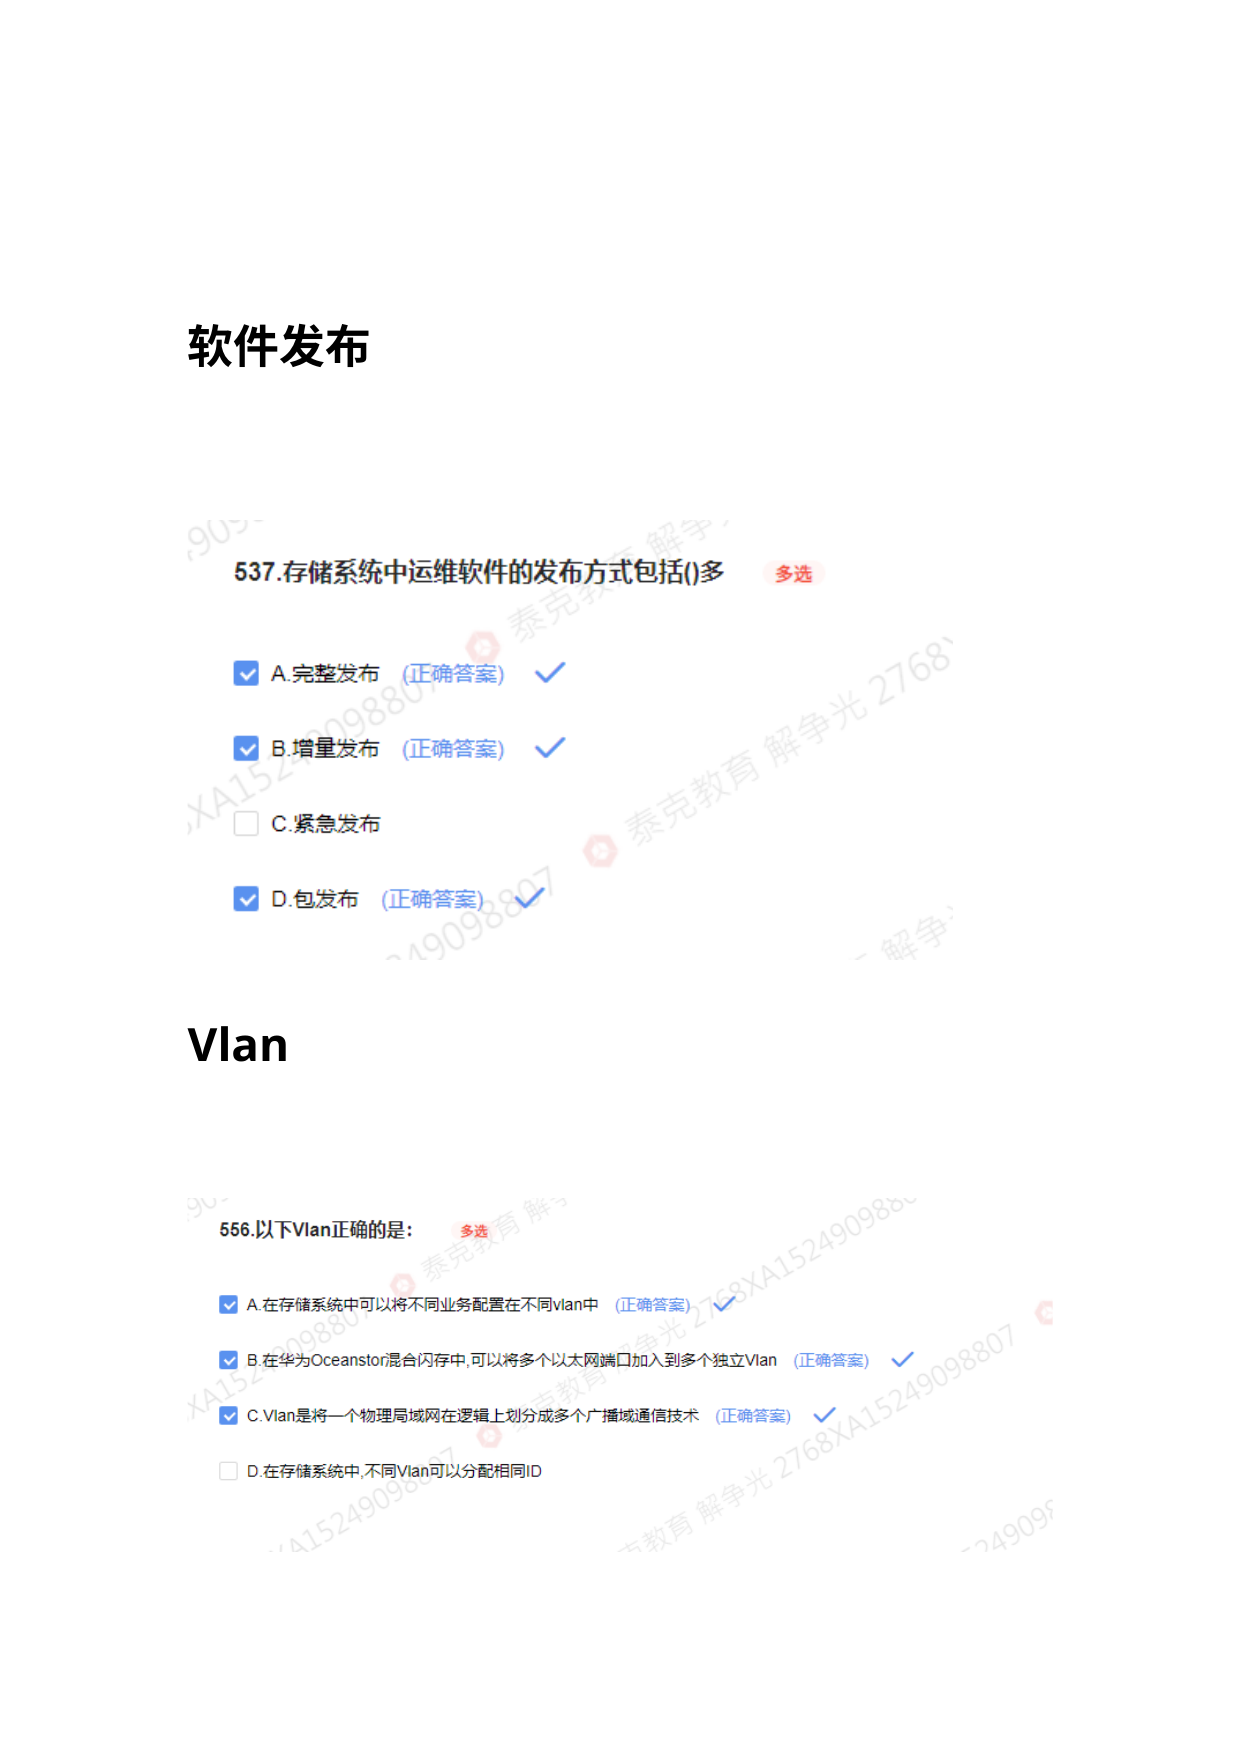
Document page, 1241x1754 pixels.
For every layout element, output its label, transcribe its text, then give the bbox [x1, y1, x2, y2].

picture [187, 1198, 1053, 1552]
subtitle Vlan [187, 1011, 1053, 1076]
picture [187, 520, 953, 960]
subtitle 软件发布 [187, 295, 1053, 392]
